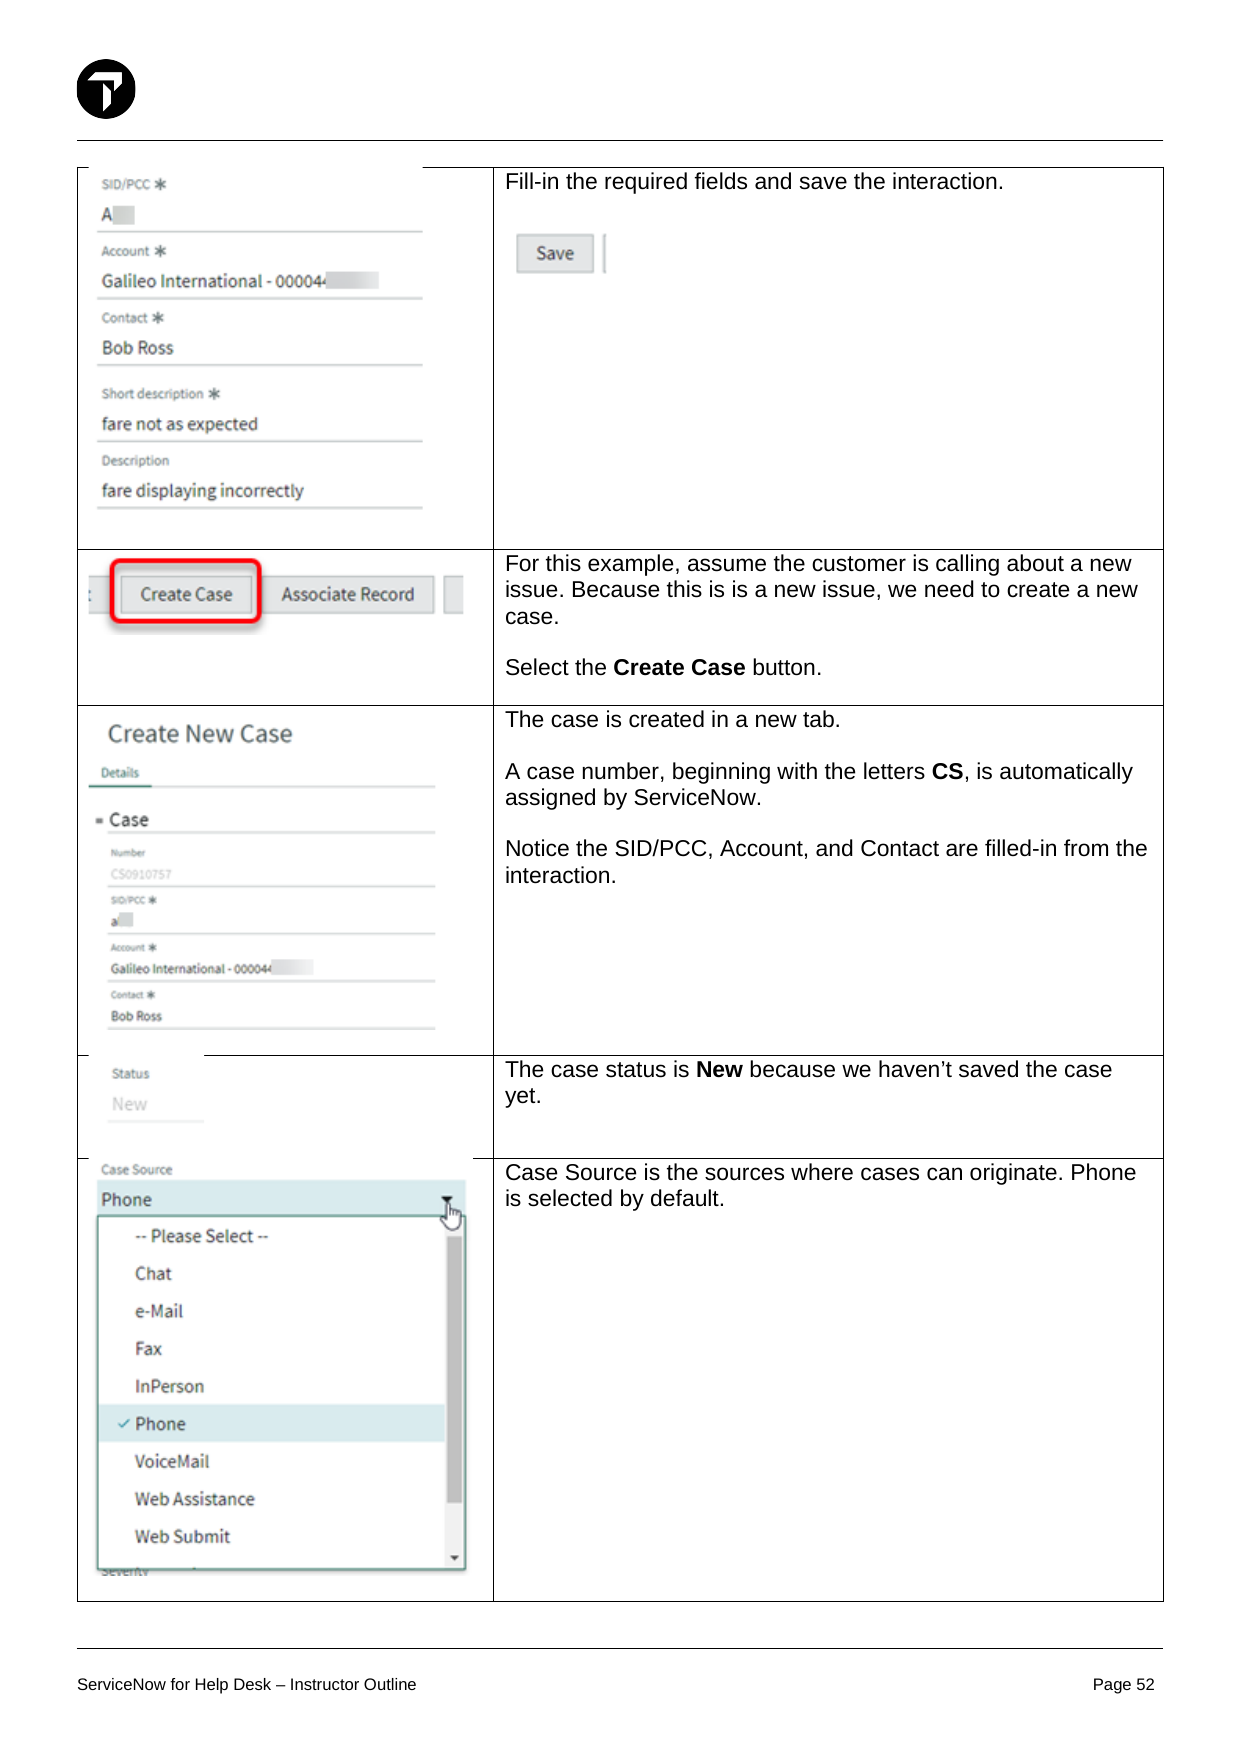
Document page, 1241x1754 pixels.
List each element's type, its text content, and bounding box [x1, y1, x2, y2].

table_cell For this example, assume the customer is calling about a new issue. Because this is is a new issue, we need to create a new case. Select the Create Case button. [494, 550, 1163, 705]
table_cell The case is created in a new tab. A case number, beginning with the letters CS, is automatically assigned by ServiceNow. Notice the SID/PCC, Account, and Contact are filled-in from the interaction. [494, 706, 1163, 1055]
table_cell The case status is New because we haven’t saved the case yet. [494, 1056, 1163, 1157]
table_cell [78, 168, 493, 549]
table_cell [78, 1159, 493, 1601]
picture [76, 59, 136, 119]
table_cell [78, 550, 493, 705]
picture [88, 1158, 473, 1576]
table_cell [78, 1056, 493, 1157]
picture [504, 218, 607, 285]
picture [88, 706, 436, 1030]
table_cell Fill-in the required fields and save the interaction. [494, 168, 1163, 549]
table_cell Case Source is the sources where cases can originate. Phone is selected by default. [494, 1159, 1163, 1601]
table_cell [78, 706, 493, 1055]
picture [88, 1055, 205, 1133]
picture [88, 550, 464, 635]
picture [88, 167, 423, 524]
